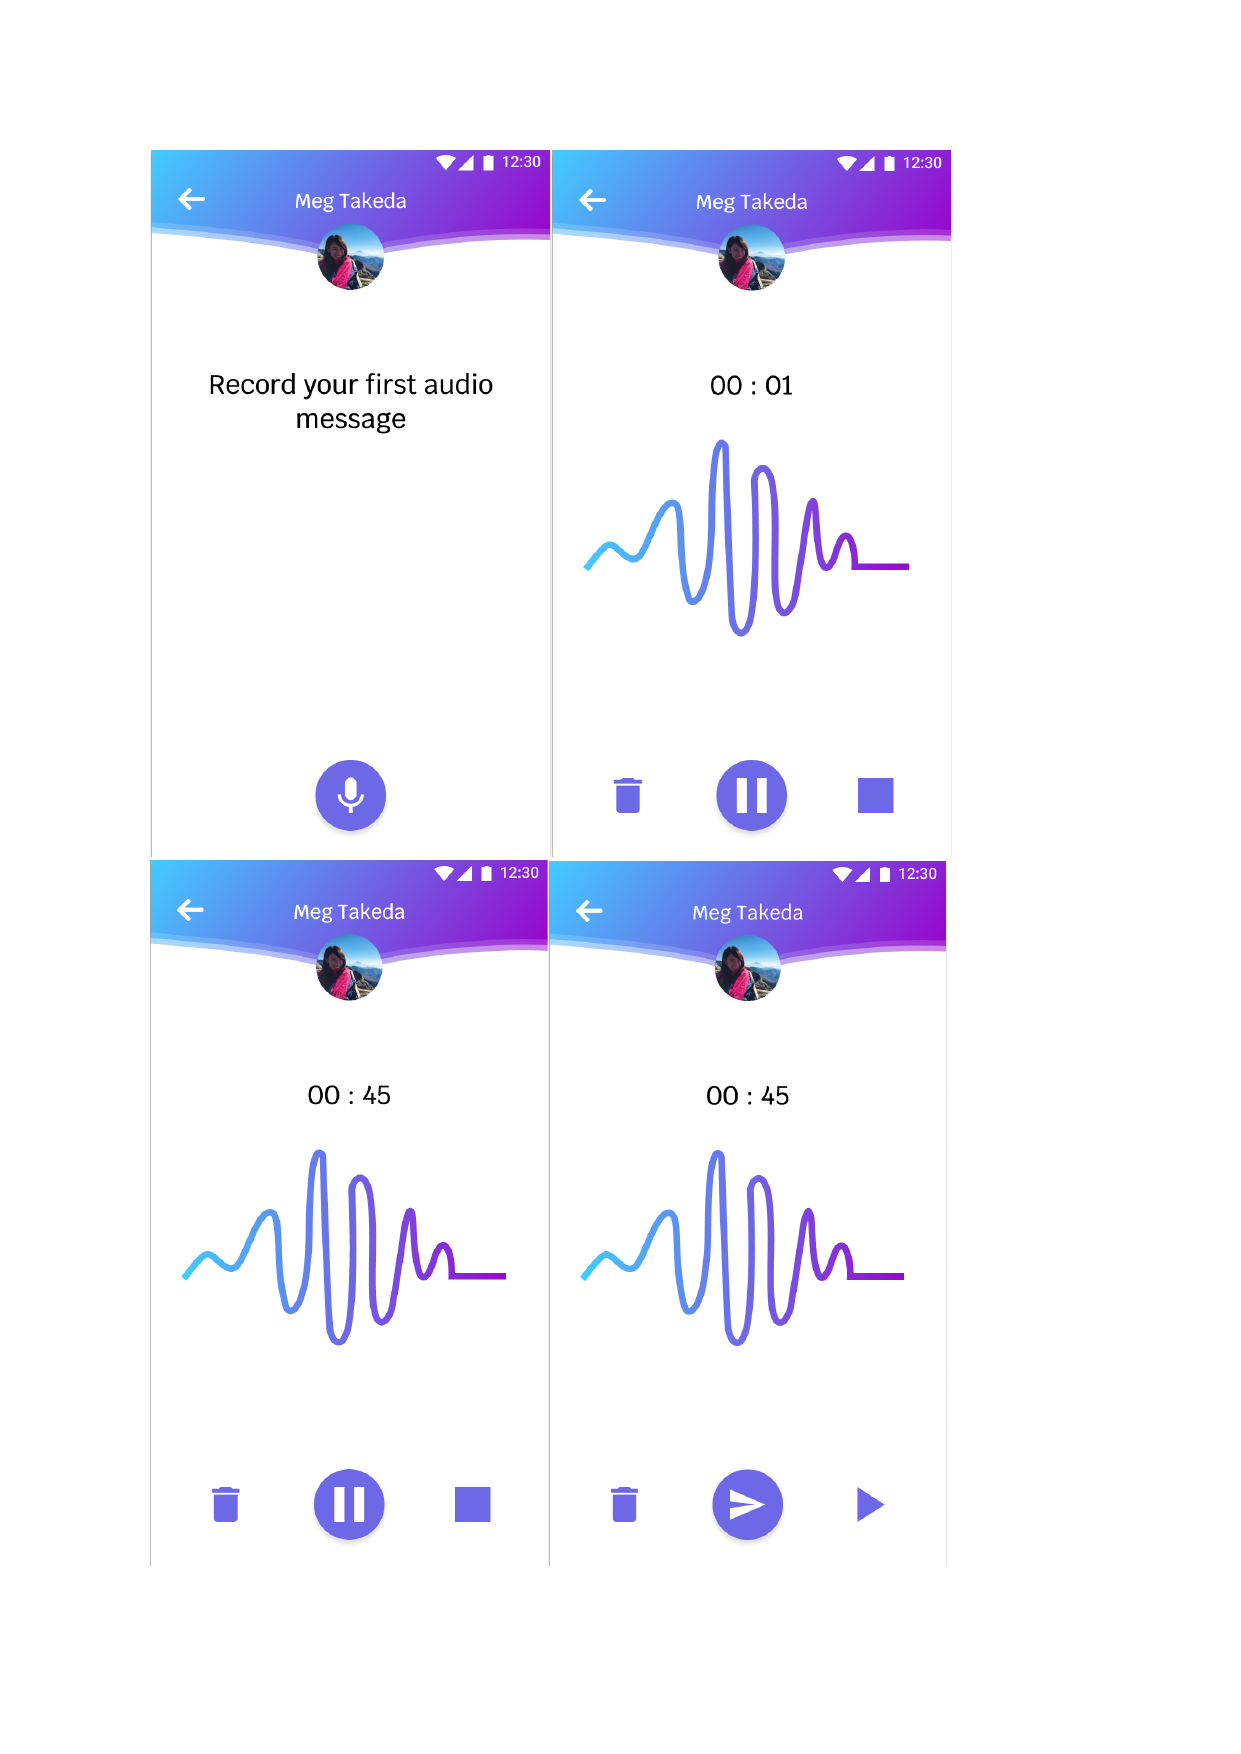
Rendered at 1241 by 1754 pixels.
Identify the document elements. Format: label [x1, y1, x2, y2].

picture [150, 860, 947, 1566]
picture [150, 150, 952, 857]
